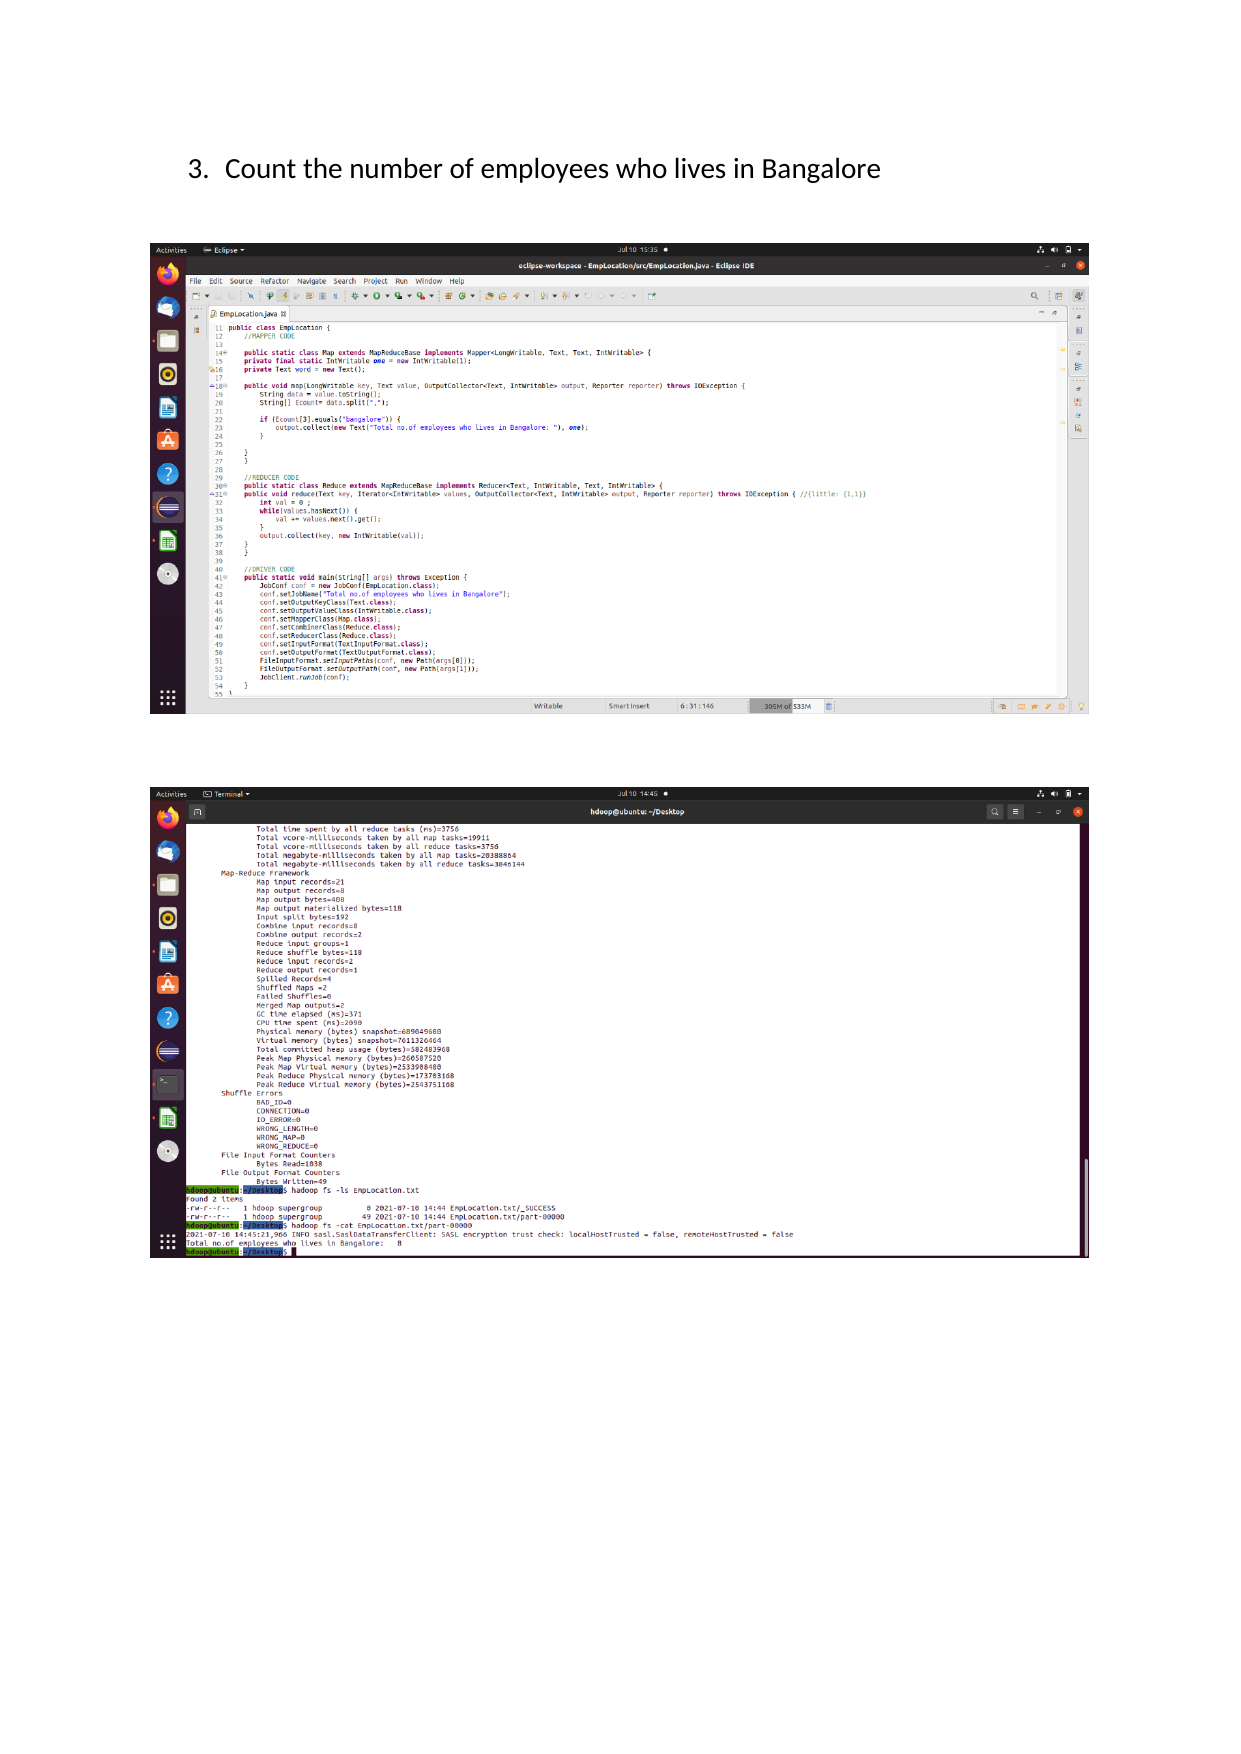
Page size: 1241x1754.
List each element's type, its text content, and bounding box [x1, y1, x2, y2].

picture [150, 243, 1089, 714]
list Count the number of employees who lives in Bangalore [187, 150, 1090, 186]
picture [150, 787, 1089, 1258]
